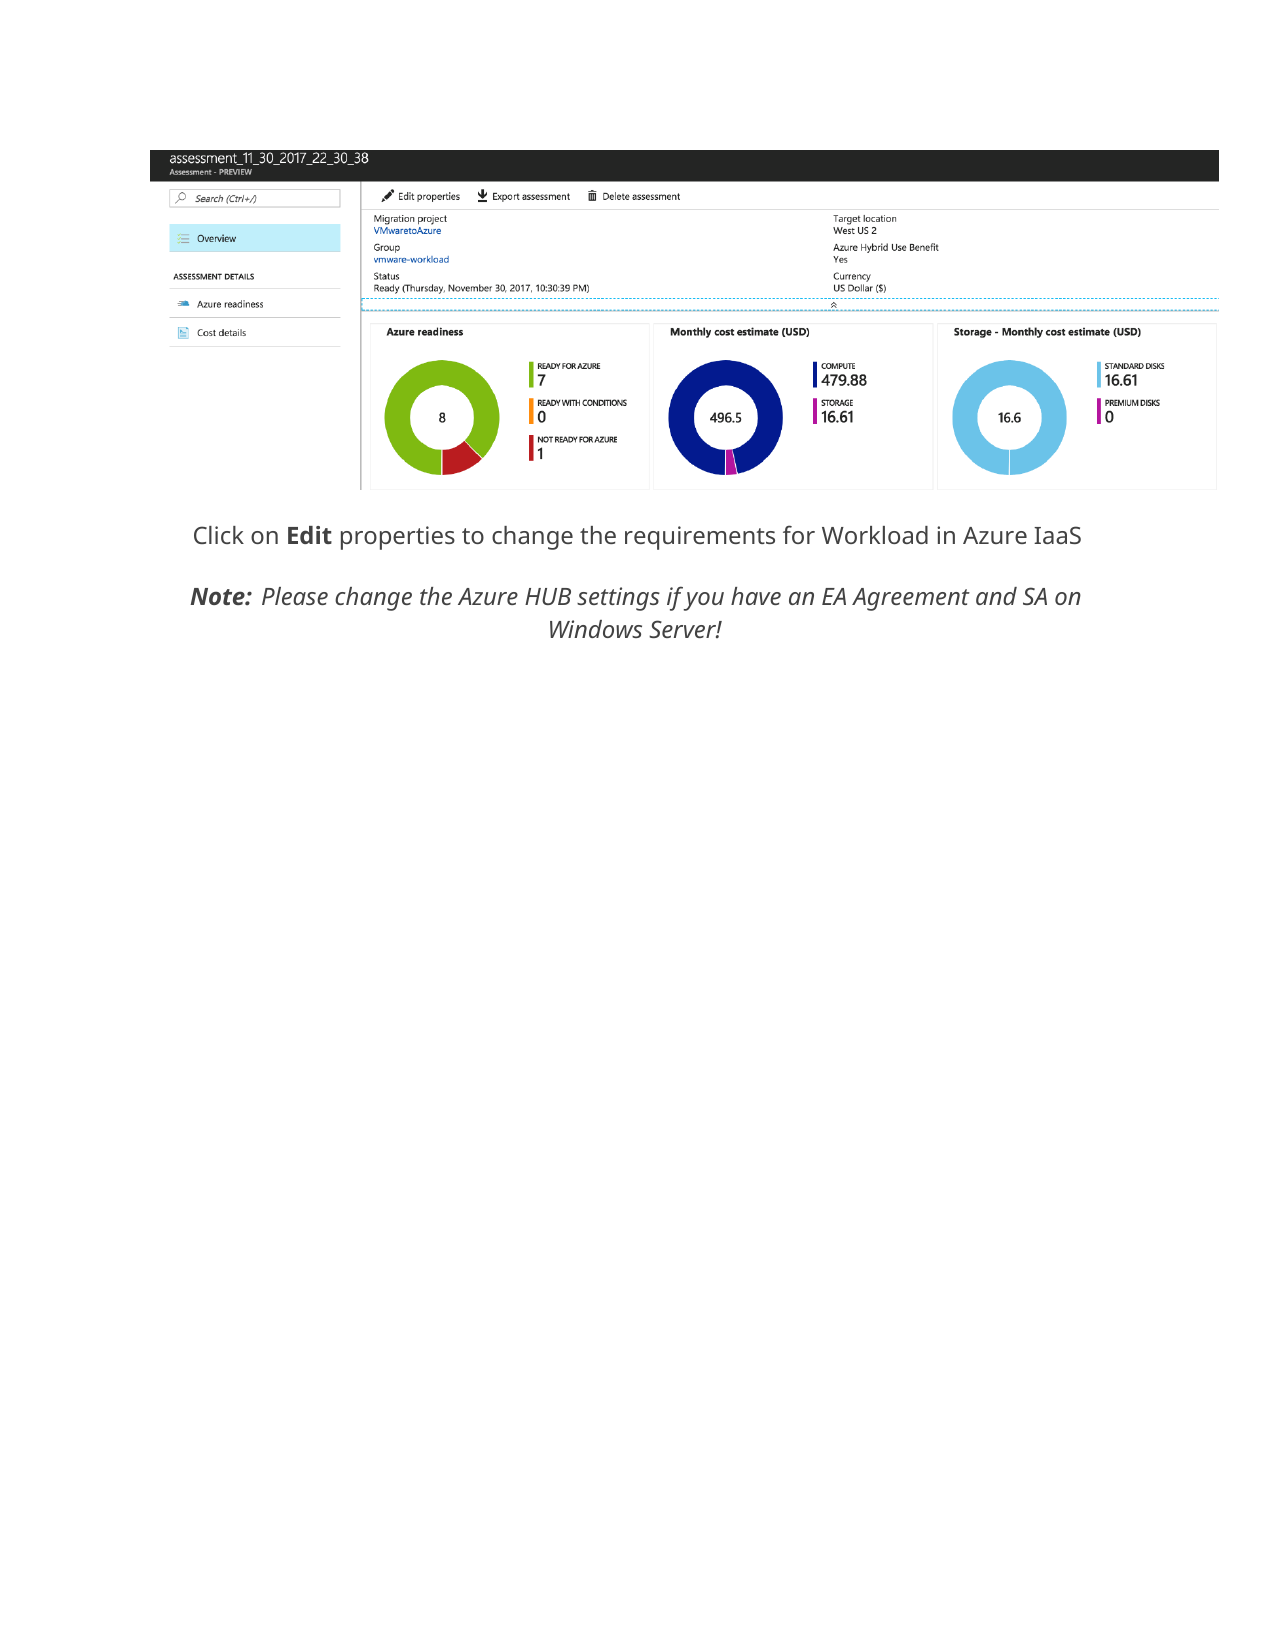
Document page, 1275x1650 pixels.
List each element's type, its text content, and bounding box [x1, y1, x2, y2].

text Note: Please change the Azure HUB settings if you have an EA Agreement and SA on Windows Server! [150, 580, 1125, 645]
text Click on Edit properties to change the requirements for Workload in Azure IaaS [150, 518, 1125, 551]
picture [150, 150, 1219, 490]
